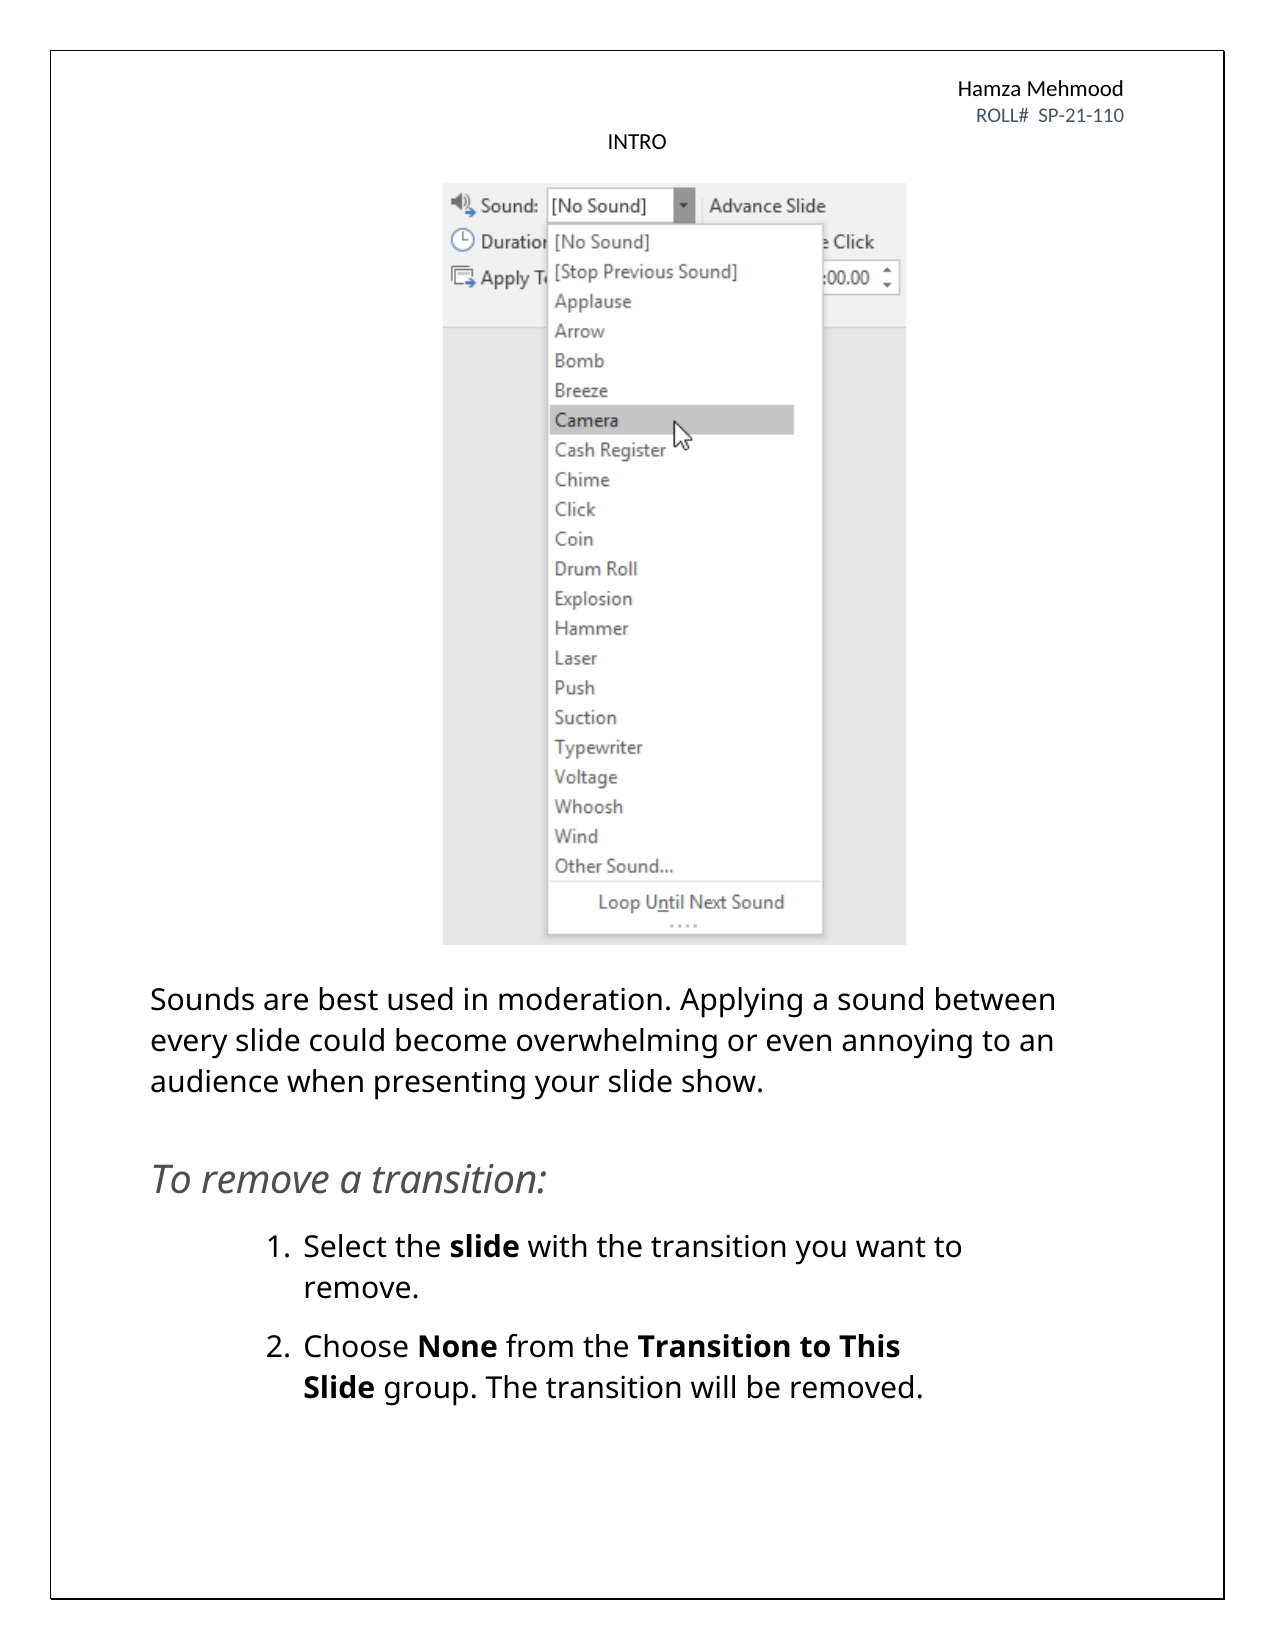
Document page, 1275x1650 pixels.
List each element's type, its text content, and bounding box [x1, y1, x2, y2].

picture [442, 183, 907, 945]
text Sounds are best used in moderation. Applying a sound between every slide could become overwhelming or even annoying to an audience when presenting your slide show. [150, 978, 1124, 1102]
list Select the slide with the transition you want to remove. [266, 1226, 1046, 1308]
list Choose None from the Transition to This Slide group. The transition will be removed. [266, 1325, 1046, 1408]
subtitle To remove a transition: [150, 1152, 1124, 1206]
